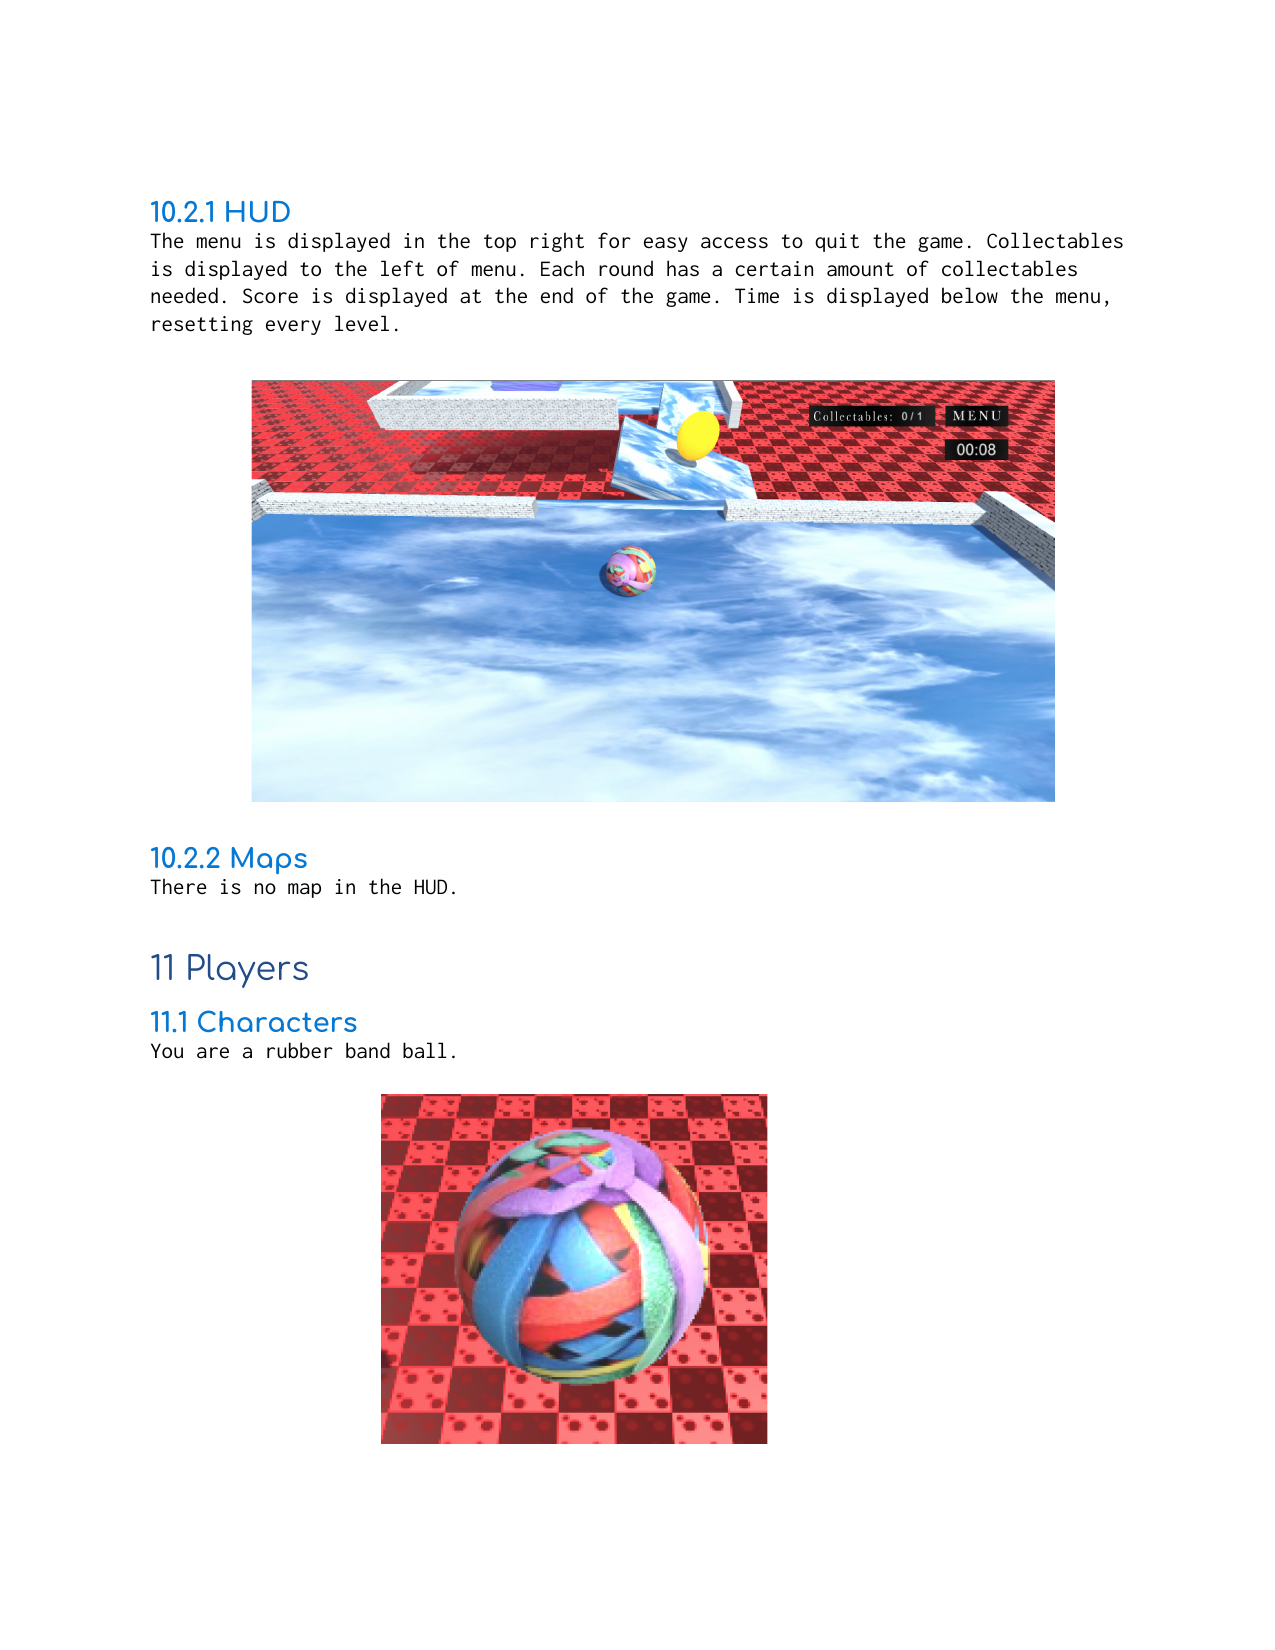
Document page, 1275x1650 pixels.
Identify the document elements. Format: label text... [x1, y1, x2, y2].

text You are a rubber band ball. [150, 1039, 1125, 1063]
picture [251, 380, 1055, 802]
picture [381, 1094, 768, 1444]
text There is no map in the HUD. [150, 875, 1125, 899]
subtitle 11 Players [150, 951, 1125, 988]
subtitle 11.1 Characters [150, 1009, 1125, 1039]
text The menu is displayed in the top right for easy access to quit the game. Collectables is displayed to the left of menu. Each round has a certain amount of collectables needed. Score is displayed at the end of the game. Time is displayed below the menu, resetting every level. [150, 229, 1125, 336]
subtitle 10.2.1 HUD [150, 198, 1125, 229]
